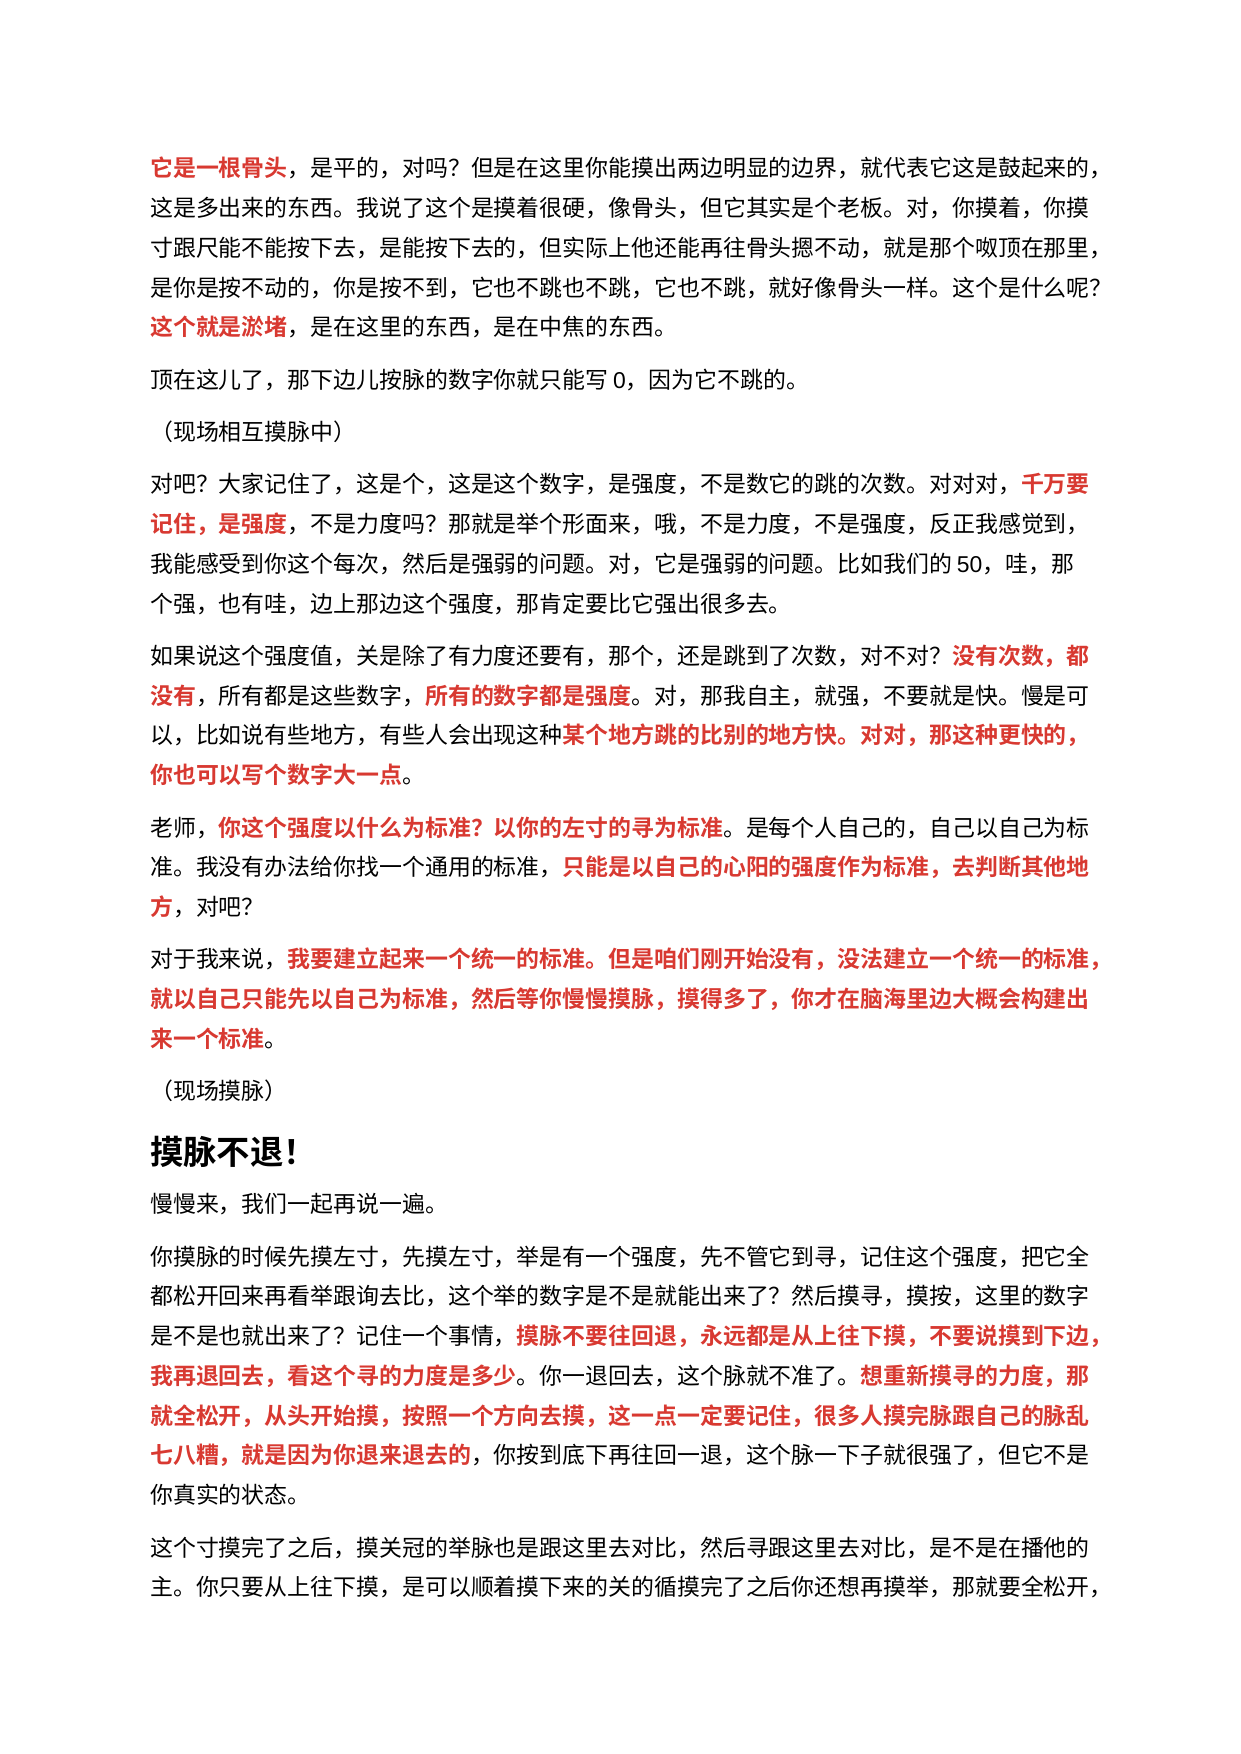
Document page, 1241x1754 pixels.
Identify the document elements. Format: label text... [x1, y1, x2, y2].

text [150, 1529, 1090, 1602]
text （现场摸脉） [150, 1073, 1090, 1106]
text （现场相互摸脉中） [150, 414, 1090, 447]
text 如果说这个强度值，关是除了有力度还要有，那个，还是跳到了次数，对不对？没有次数，都没有，所有都是这些数字，所有的数字都是强度。对，那我自主，就强，不要就是快。慢是可以，比如说有些地方，有些人会出现这种某个地方跳的比别的地方快。对对，那这种更快的，你也可以写个数字大一点。 [150, 638, 1090, 790]
text 慢慢来，我们一起再说一遍。 [150, 1186, 1090, 1219]
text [150, 150, 1090, 342]
text 对于我来说，我要建立起来一个统一的标准。但是咱们刚开始没有，没法建立一个统一的标准，就以自己只能先以自己为标准，然后等你慢慢摸脉，摸得多了，你才在脑海里边大概会构建出来一个标准。 [150, 941, 1090, 1054]
text 你摸脉的时候先摸左寸，先摸左寸，举是有一个强度，先不管它到寻，记住这个强度，把它全都松开回来再看举跟询去比，这个举的数字是不是就能出来了？然后摸寻，摸按，这里的数字是不是也就出来了？记住一个事情，摸脉不要往回退，永远都是从上往下摸，不要说摸到下边，我再退回去，看这个寻的力度是多少。你一退回去，这个脉就不准了。想重新摸寻的力度，那就全松开，从头开始摸，按照一个方向去摸，这一点一定要记住，很多人摸完脉跟自己的脉乱七八糟，就是因为你退来退去的，你按到底下再往回一退，这个脉一下子就很强了，但它不是你真实的状态。 [150, 1238, 1090, 1510]
text 对吧？大家记住了，这是个，这是这个数字，是强度，不是数它的跳的次数。对对对，千万要记住，是强度，不是力度吗？那就是举个形面来，哦，不是力度，不是强度，反正我感觉到，我能感受到你这个每次，然后是强弱的问题。对，它是强弱的问题。比如我们的50，哇，那个强，也有哇，边上那边这个强度，那肯定要比它强出很多去。 [150, 466, 1090, 619]
text 老师，你这个强度以什么为标准？以你的左寸的寻为标准。是每个人自己的，自己以自己为标准。我没有办法给你找一个通用的标准，只能是以自己的心阳的强度作为标准，去判断其他地方，对吧？ [150, 809, 1090, 922]
text 顶在这儿了，那下边儿按脉的数字你就只能写0，因为它不跳的。 [150, 361, 1090, 395]
